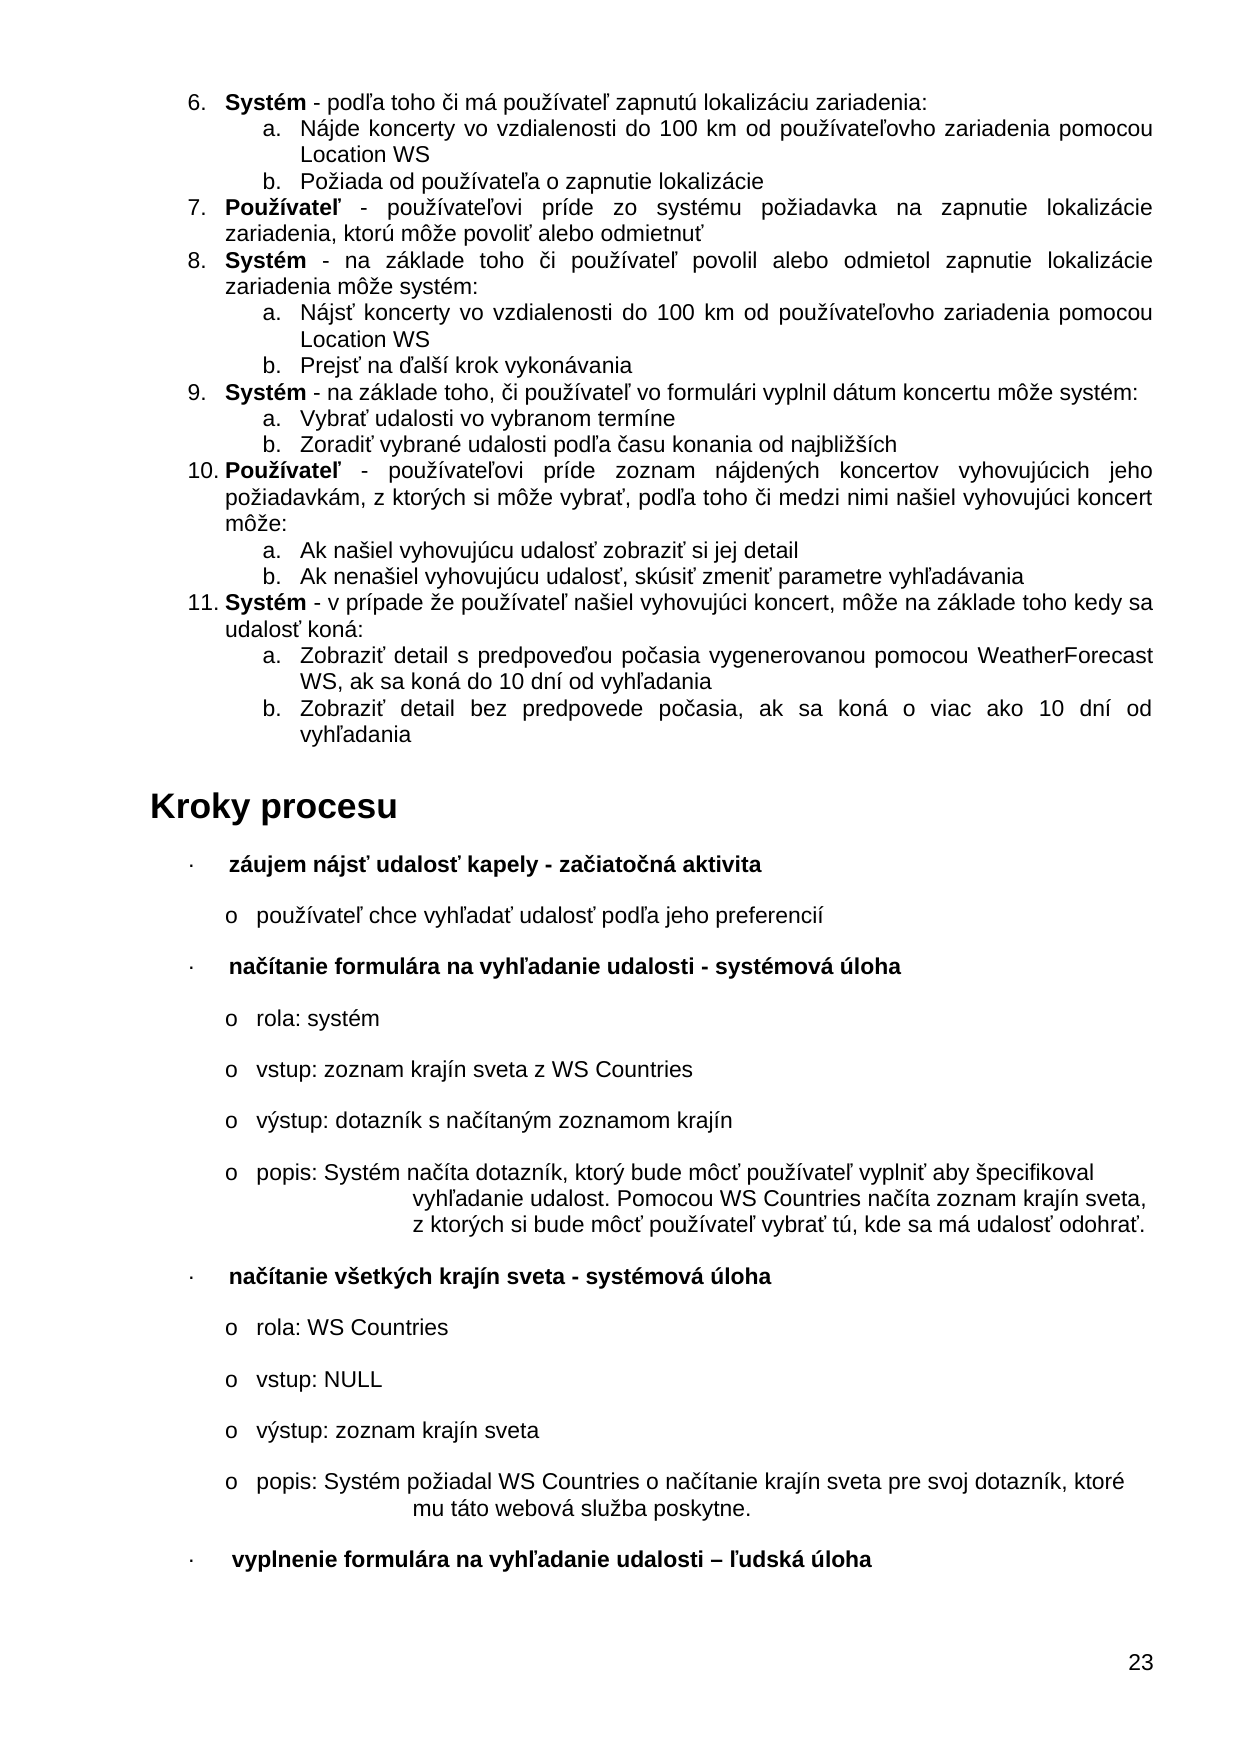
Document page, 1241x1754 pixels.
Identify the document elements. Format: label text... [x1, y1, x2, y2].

text · načítanie formulára na vyhľadanie udalosti - systémová úloha [187, 953, 1153, 980]
text o výstup: zoznam krajín sveta [225, 1417, 1153, 1443]
list Nájde koncerty vo vzdialenosti do 100 km od používateľovho zariadenia pomocou Location WS [262, 115, 1153, 168]
list Používateľ - používateľovi príde zoznam nájdených koncertov vyhovujúcich jeho požiadavkám, z ktorých si môže vybrať, podľa toho či medzi nimi našiel vyhovujúci koncert môže: [187, 457, 1153, 537]
text o vstup: NULL [225, 1366, 1153, 1392]
list Nájsť koncerty vo vzdialenosti do 100 km od používateľovho zariadenia pomocou Location WS [262, 299, 1153, 352]
text o rola: WS Countries [225, 1314, 1153, 1341]
list Ak nenašiel vyhovujúcu udalosť, skúsiť zmeniť parametre vyhľadávania [262, 563, 1153, 589]
list Systém - na základe toho, či používateľ vo formulári vyplnil dátum koncertu môže systém: [187, 378, 1153, 405]
text · vyplnenie formulára na vyhľadanie udalosti – ľudská úloha [187, 1546, 1153, 1572]
list Systém - podľa toho či má používateľ zapnutú lokalizáciu zariadenia: [187, 88, 1153, 115]
list Zobraziť detail bez predpovede počasia, ak sa koná o viac ako 10 dní od vyhľadania [262, 695, 1153, 747]
list Vybrať udalosti vo vybranom termíne [262, 405, 1153, 431]
text · načítanie všetkých krajín sveta - systémová úloha [187, 1263, 1153, 1289]
list Požiada od používateľa o zapnutie lokalizácie [262, 168, 1153, 194]
text · záujem nájsť udalosť kapely - začiatočná aktivita [187, 851, 1153, 877]
text o výstup: dotazník s načítaným zoznamom krajín [225, 1107, 1153, 1134]
text o popis: Systém požiadal WS Countries o načítanie krajín sveta pre svoj dotazník, ktoré mu táto webová služba poskytne. [225, 1468, 1153, 1521]
list Používateľ - používateľovi príde zo systému požiadavka na zapnutie lokalizácie zariadenia, ktorú môže povoliť alebo odmietnuť [187, 194, 1153, 247]
list Prejsť na ďalší krok vykonávania [262, 352, 1153, 378]
subtitle Kroky procesu [150, 785, 1153, 826]
list Systém - na základe toho či používateľ povolil alebo odmietol zapnutie lokalizácie zariadenia môže systém: [187, 247, 1153, 299]
list Ak našiel vyhovujúcu udalosť zobraziť si jej detail [262, 537, 1153, 563]
text o rola: systém [225, 1005, 1153, 1031]
text o popis: Systém načíta dotazník, ktorý bude môcť používateľ vyplniť aby špecifikoval vyhľadanie udalost. Pomocou WS Countries načíta zoznam krajín sveta, z ktorých si bude môcť používateľ vybrať tú, kde sa má udalosť odohrať. [225, 1159, 1153, 1238]
list Zobraziť detail s predpoveďou počasia vygenerovanou pomocou WeatherForecast WS, ak sa koná do 10 dní od vyhľadania [262, 642, 1153, 695]
list Zoradiť vybrané udalosti podľa času konania od najbližších [262, 431, 1153, 457]
list Systém - v prípade že používateľ našiel vyhovujúci koncert, môže na základe toho kedy sa udalosť koná: [187, 589, 1153, 642]
text o používateľ chce vyhľadať udalosť podľa jeho preferencií [225, 902, 1153, 928]
text o vstup: zoznam krajín sveta z WS Countries [225, 1056, 1153, 1082]
